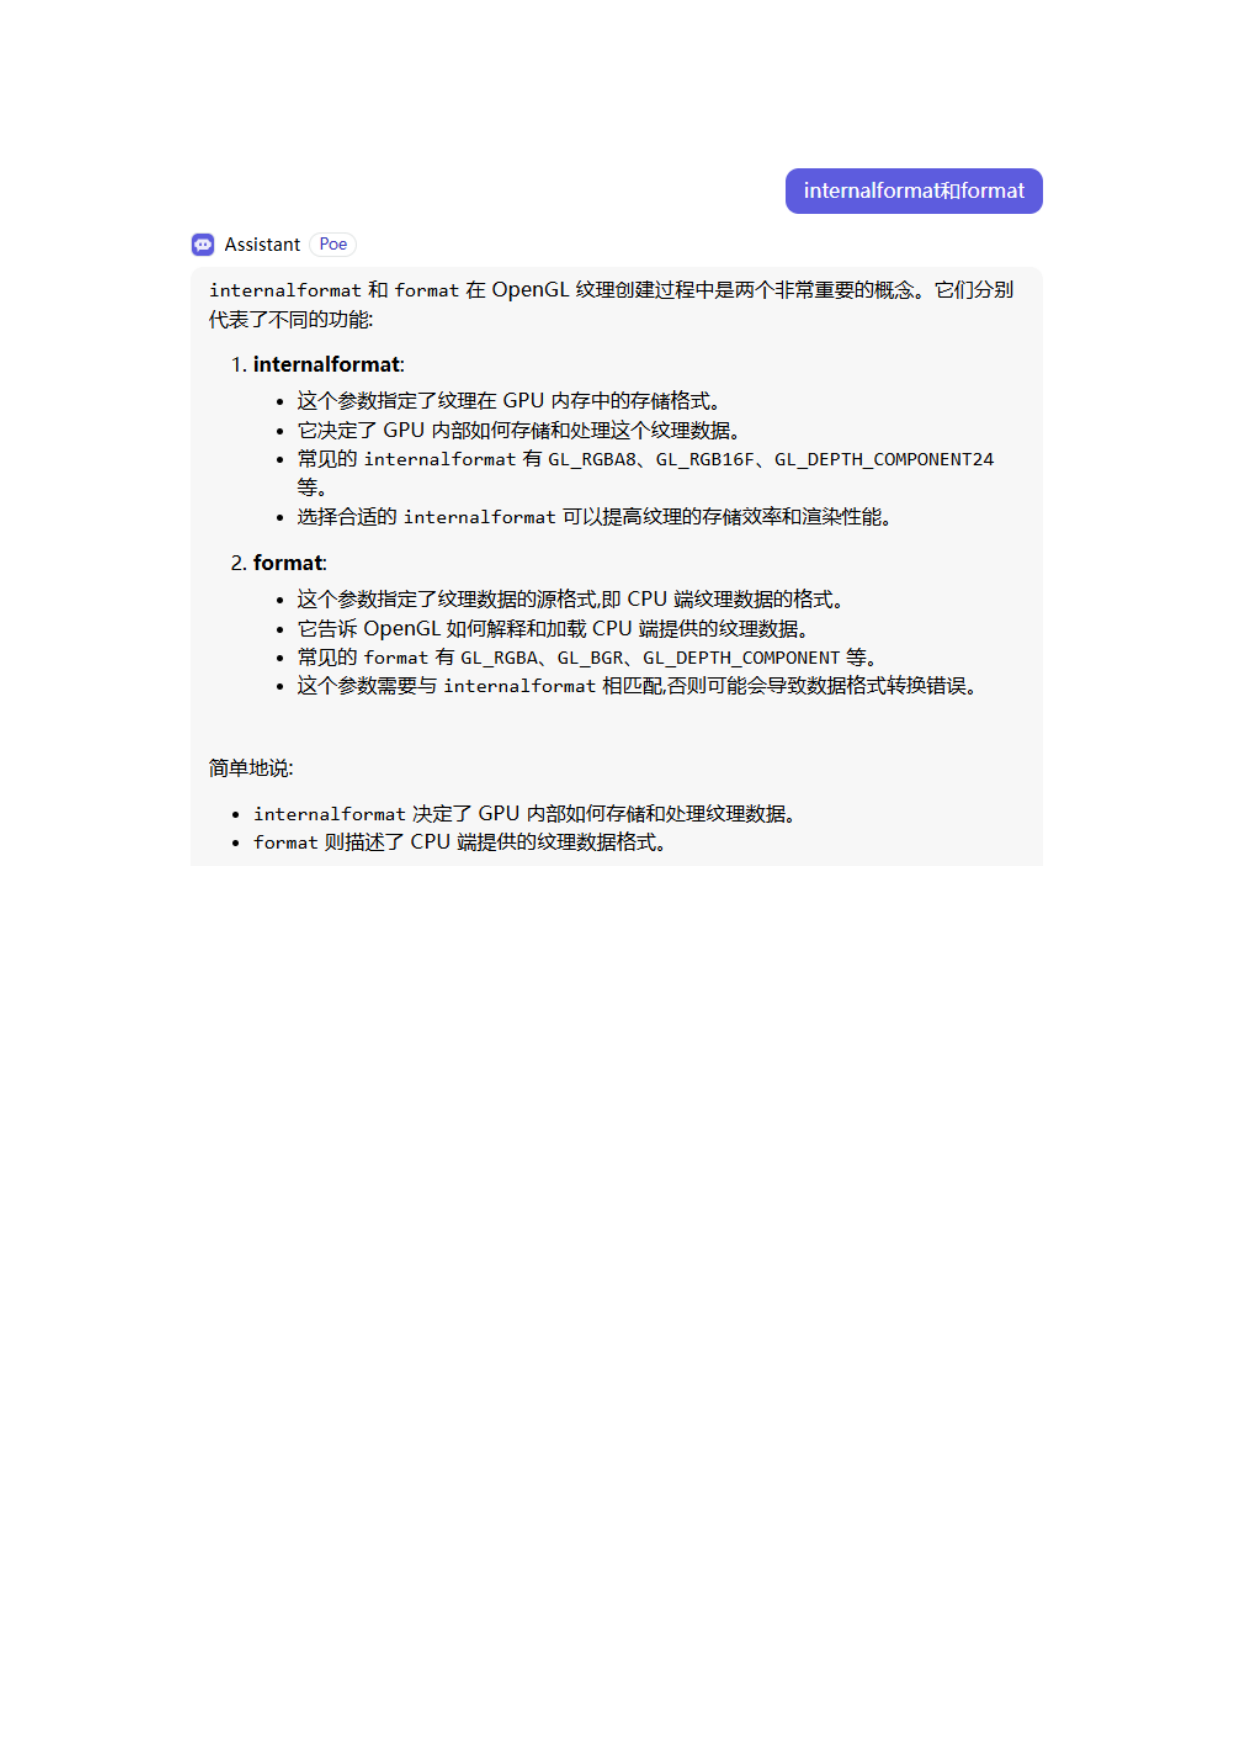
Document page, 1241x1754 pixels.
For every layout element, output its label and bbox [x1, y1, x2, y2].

picture [187, 162, 1053, 866]
